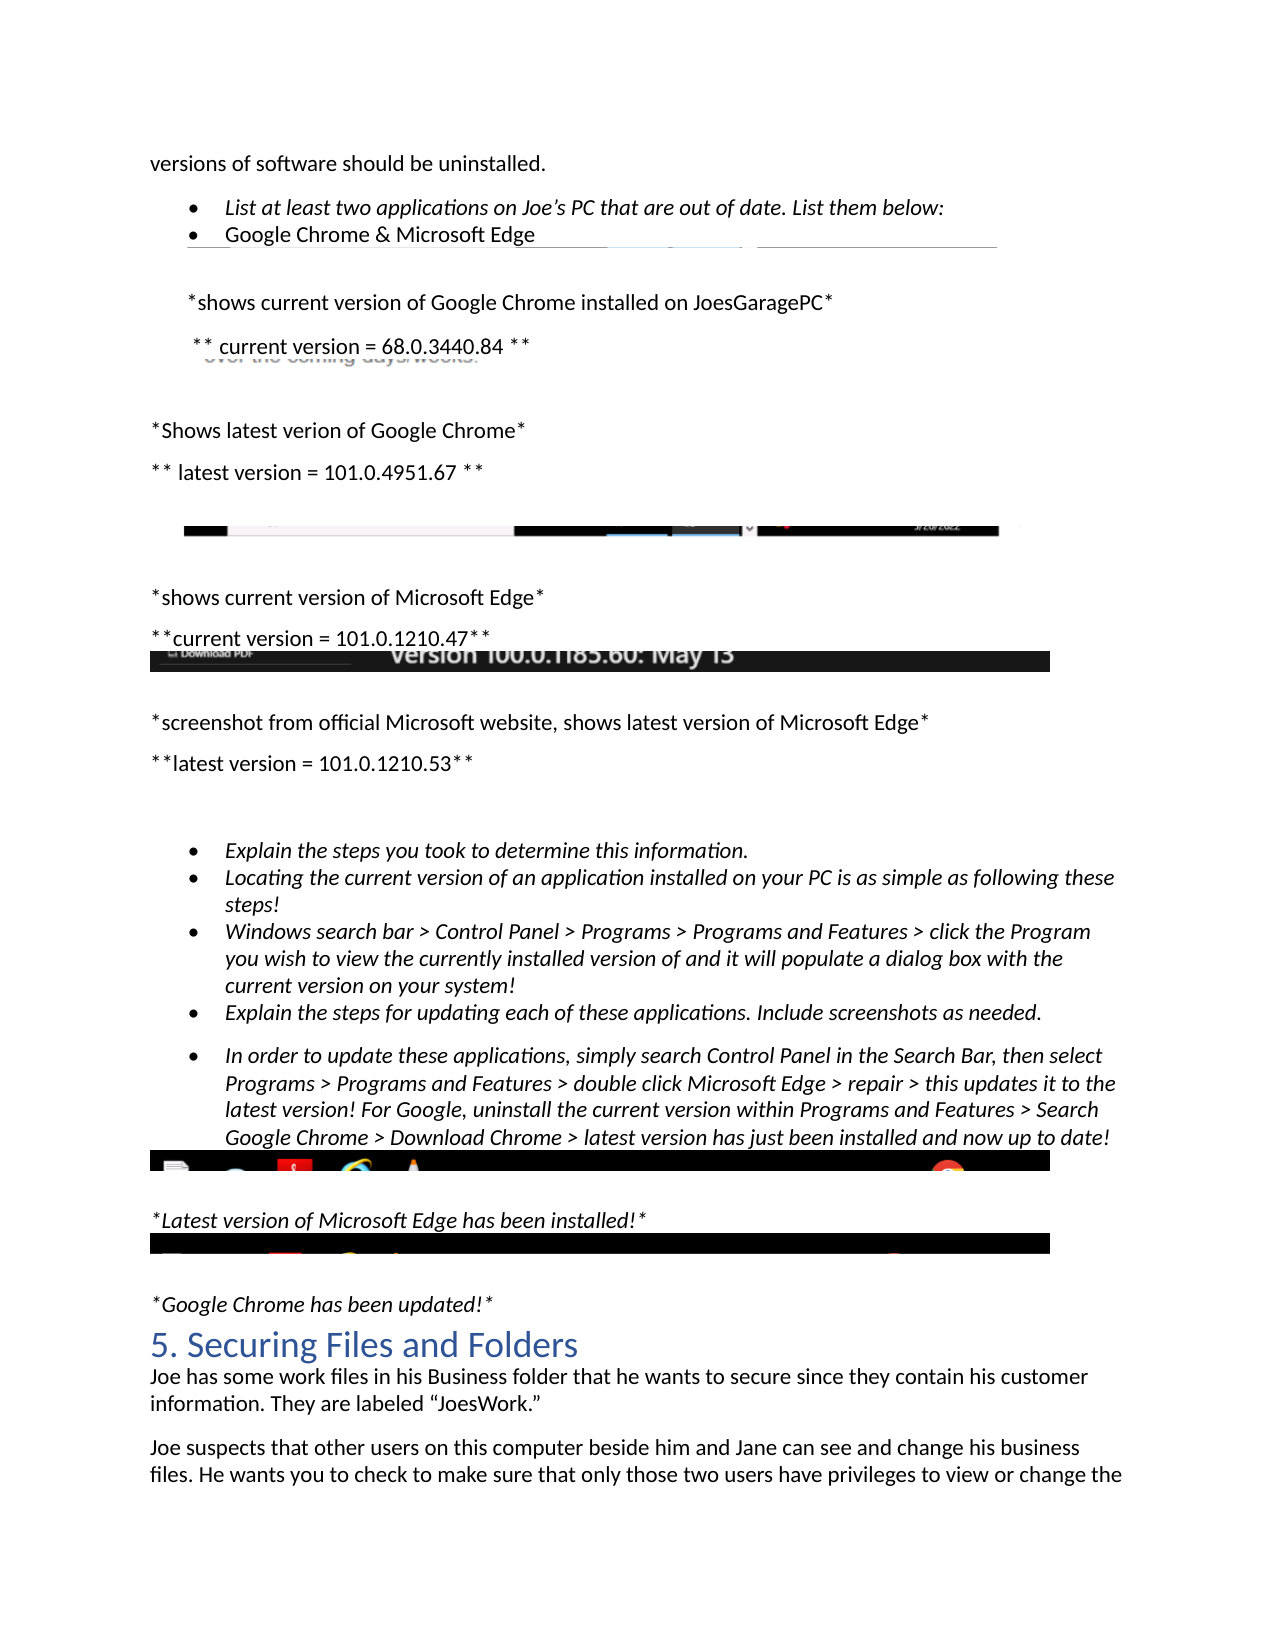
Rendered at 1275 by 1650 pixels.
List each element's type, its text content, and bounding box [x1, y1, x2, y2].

text *shows current version of Google Chrome installed on JoesGaragePC* [150, 289, 1125, 316]
text **latest version = 101.0.1210.53** [150, 752, 1125, 777]
text ** latest version = 101.0.4951.67 ** [150, 460, 1125, 485]
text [150, 150, 1125, 177]
list In order to update these applications, simply search Control Panel in the Search Bar, then select Programs > Programs and Features > double click Microsoft Edge > repair > this updates it to the latest version! For Google, uninstall the current version within Programs and Features > Search Google Chrome > Download Chrome > latest version has just been installed and now up to date! [187, 1042, 1125, 1150]
text *shows current version of Microsoft Edge* [150, 585, 1125, 610]
list Windows search bar > Control Panel > Programs > Programs and Features > click the Program you wish to view the currently installed version of and it will populate a dialog box with the current version on your system! [187, 918, 1125, 999]
list Explain the steps you took to determine this information. [187, 837, 1125, 864]
text **current version = 101.0.1210.47** [150, 627, 1125, 652]
text *Google Chrome has been updated!* [150, 1292, 1125, 1317]
list Explain the steps for updating each of these applications. Include screenshots as needed. [187, 999, 1125, 1026]
list Google Chrome & Microsoft Edge [187, 221, 1125, 248]
list Locating the current version of an application installed on your PC is as simple as following these steps! [187, 864, 1125, 918]
list List at least two applications on Joe’s PC that are out of date. List them below: [187, 194, 1125, 221]
text *screenshot from official Microsoft website, shows latest version of Microsoft Edge* [150, 710, 1125, 735]
text ** current version = 68.0.3440.84 ** [150, 333, 1125, 360]
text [150, 1433, 1125, 1487]
text *Shows latest verion of Google Chrome* [150, 418, 1125, 443]
text 5. Securing Files and Folders [150, 1338, 1125, 1363]
text Joe has some work files in his Business folder that he wants to secure since they contain his customer information. They are labeled “JoesWork.” [150, 1363, 1125, 1417]
text *Latest version of Microsoft Edge has been installed!* [150, 1209, 1125, 1234]
